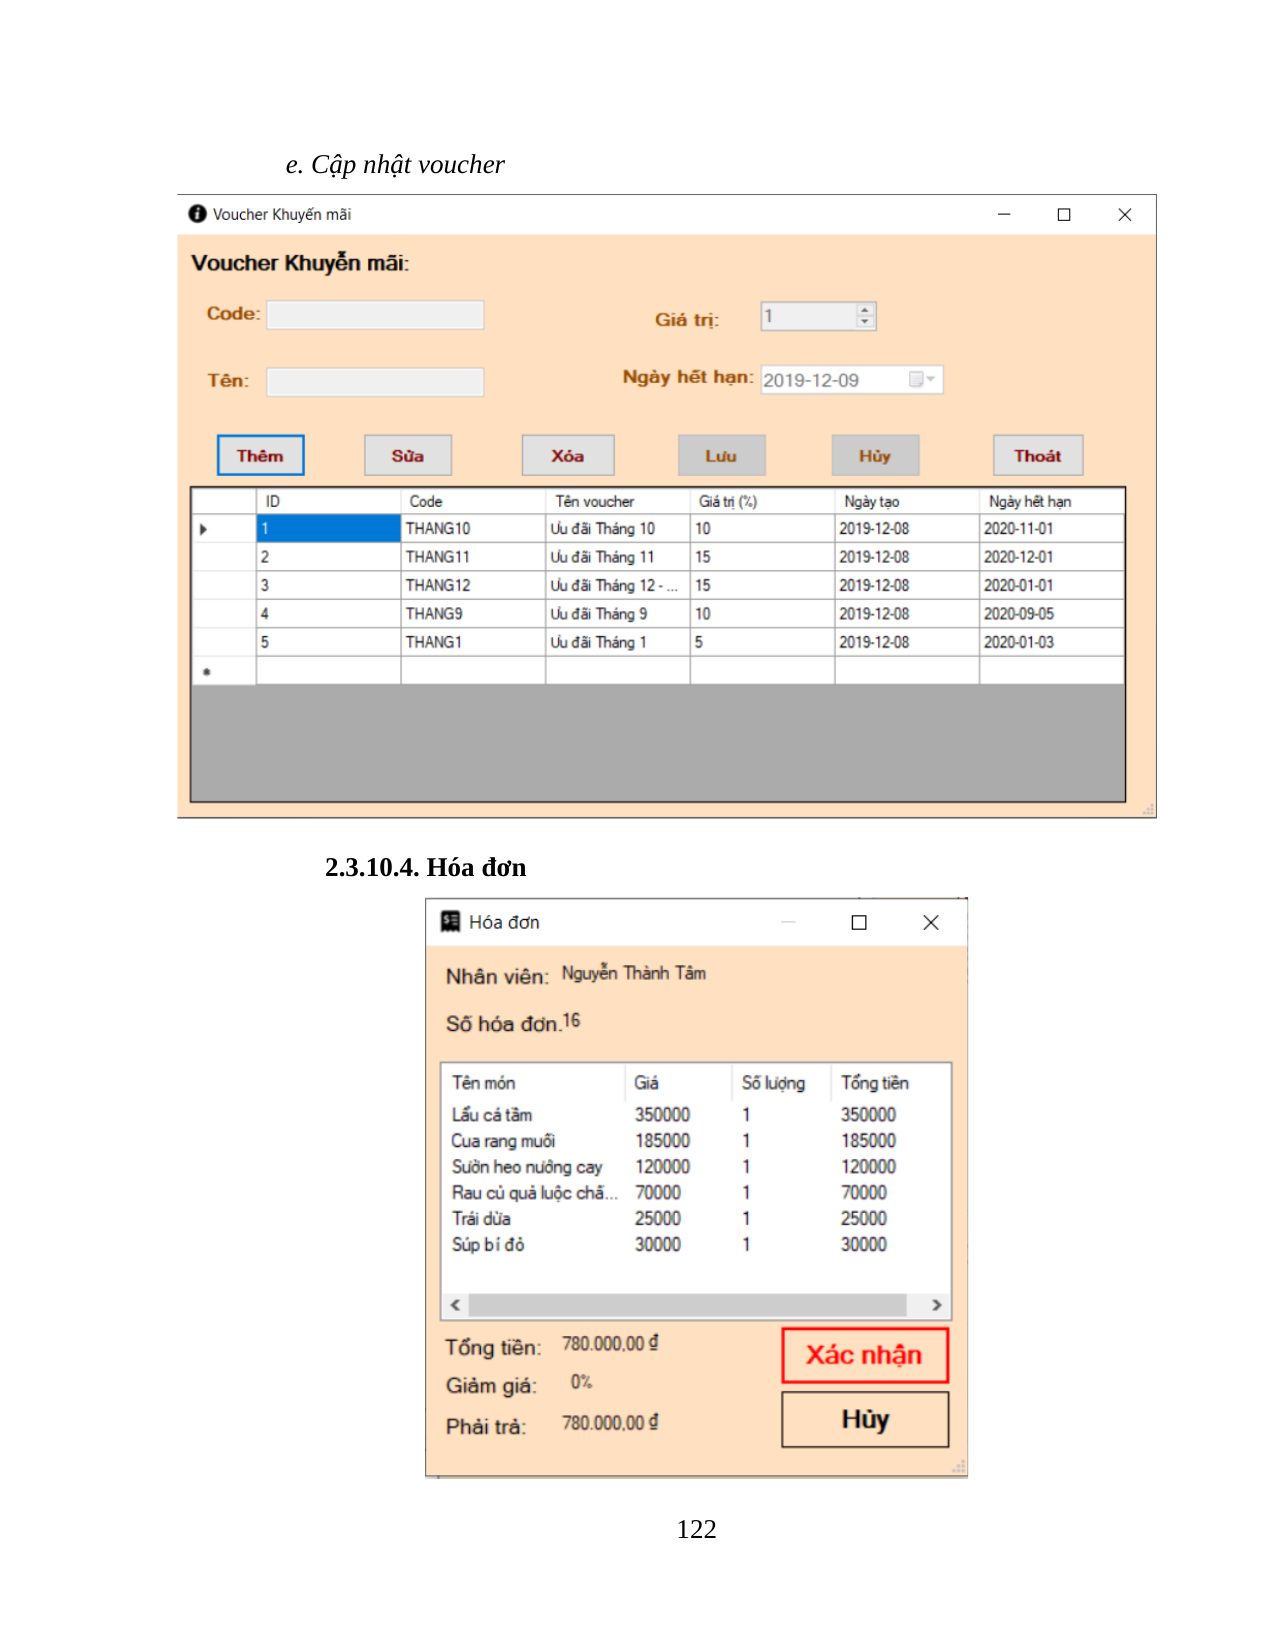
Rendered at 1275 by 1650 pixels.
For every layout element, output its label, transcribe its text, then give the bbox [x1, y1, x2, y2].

picture [425, 897, 969, 1479]
subtitle e. Cập nhật voucher [286, 148, 1157, 179]
subtitle 2.3.10.4. Hóa đơn [177, 851, 1157, 882]
picture [177, 194, 1157, 819]
